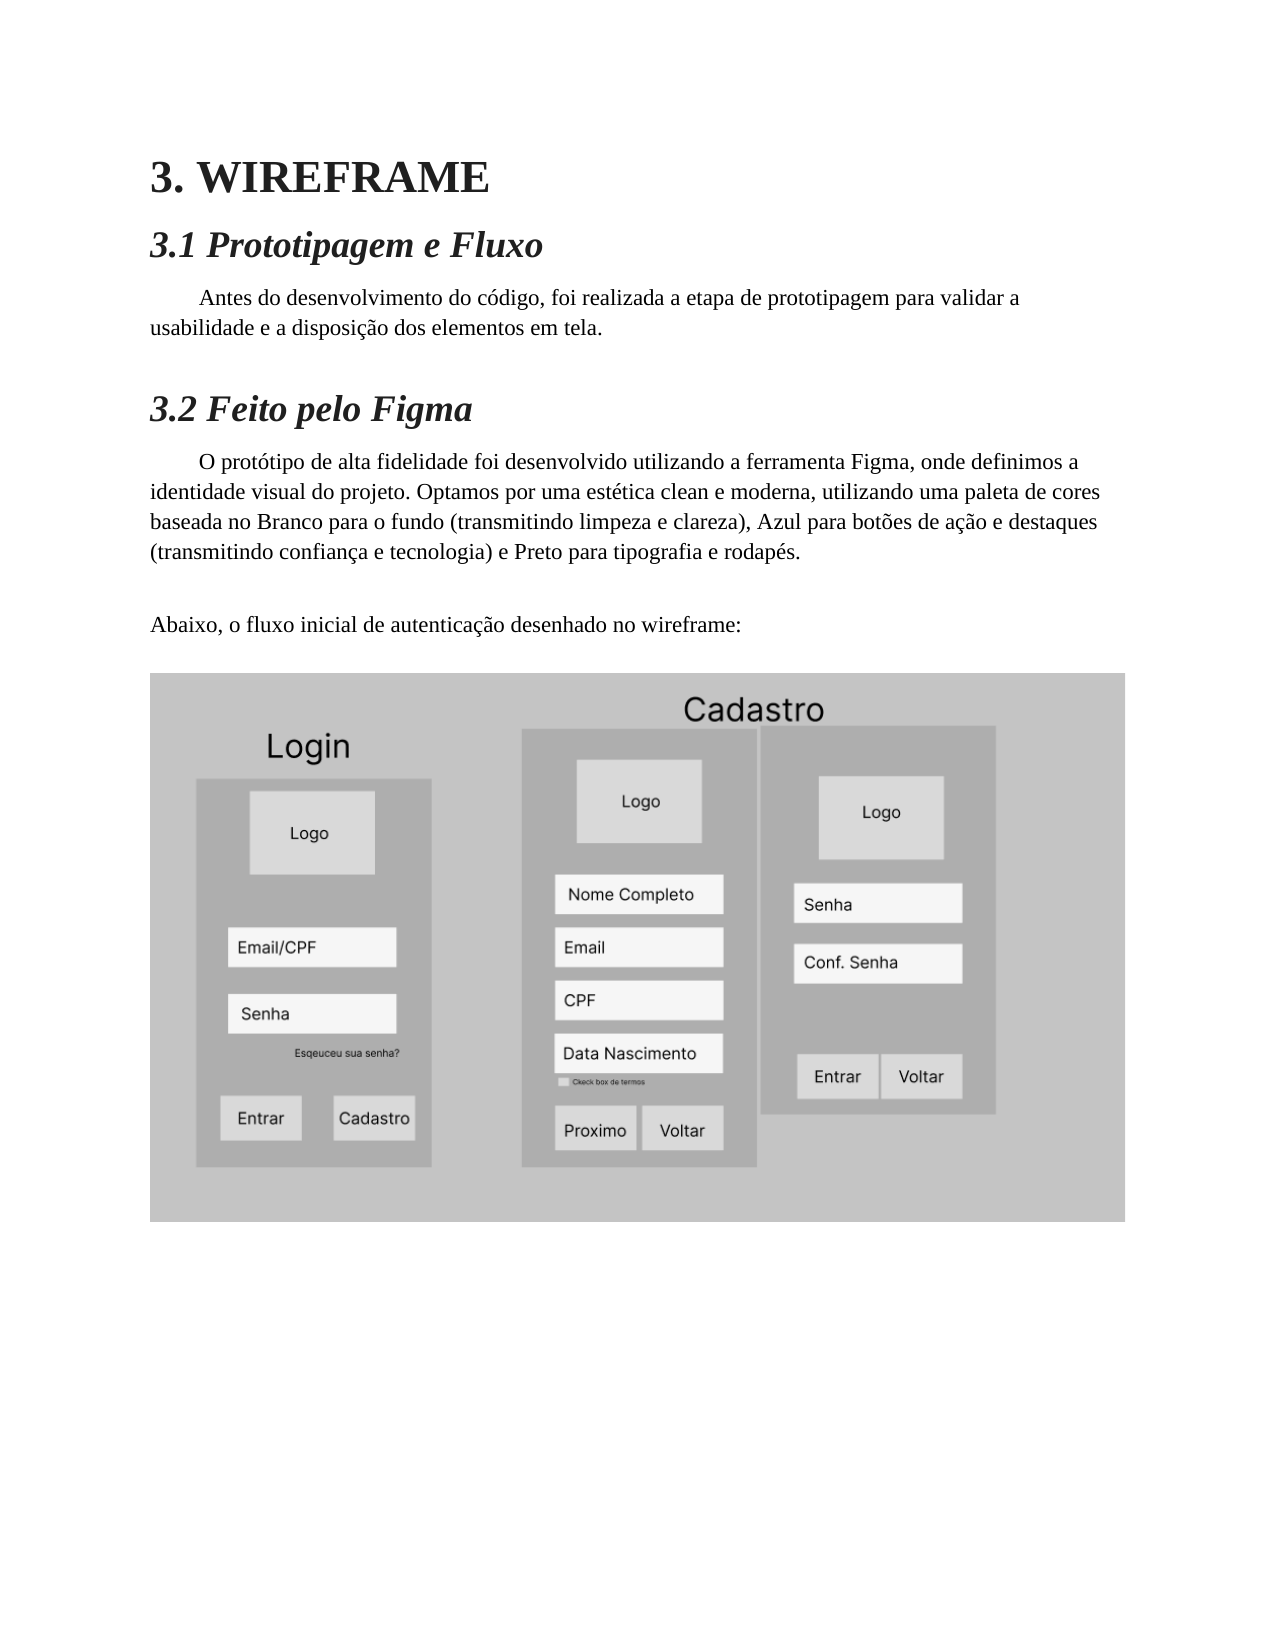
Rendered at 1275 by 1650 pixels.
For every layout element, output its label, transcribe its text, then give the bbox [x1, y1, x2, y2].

text Abaixo, o fluxo inicial de autenticação desenhado no wireframe: [150, 611, 1125, 673]
subtitle 3.2 Feito pelo Figma [150, 387, 1125, 430]
text O protótipo de alta fidelidade foi desenvolvido utilizando a ferramenta Figma, onde definimos a identidade visual do projeto. Optamos por uma estética clean e moderna, utilizando uma paleta de cores baseada no Branco para o fundo (transmitindo limpeza e clareza), Azul para botões de ação e destaques (transmitindo confiança e tecnologia) e Preto para tipografia e rodapés. [150, 448, 1125, 594]
text Antes do desenvolvimento do código, foi realizada a etapa de prototipagem para validar a usabilidade e a disposição dos elementos em tela. [150, 284, 1125, 370]
subtitle 3. WIREFRAME [150, 150, 1125, 203]
subtitle 3.1 Prototipagem e Fluxo [150, 222, 1125, 266]
picture [150, 673, 1125, 1222]
